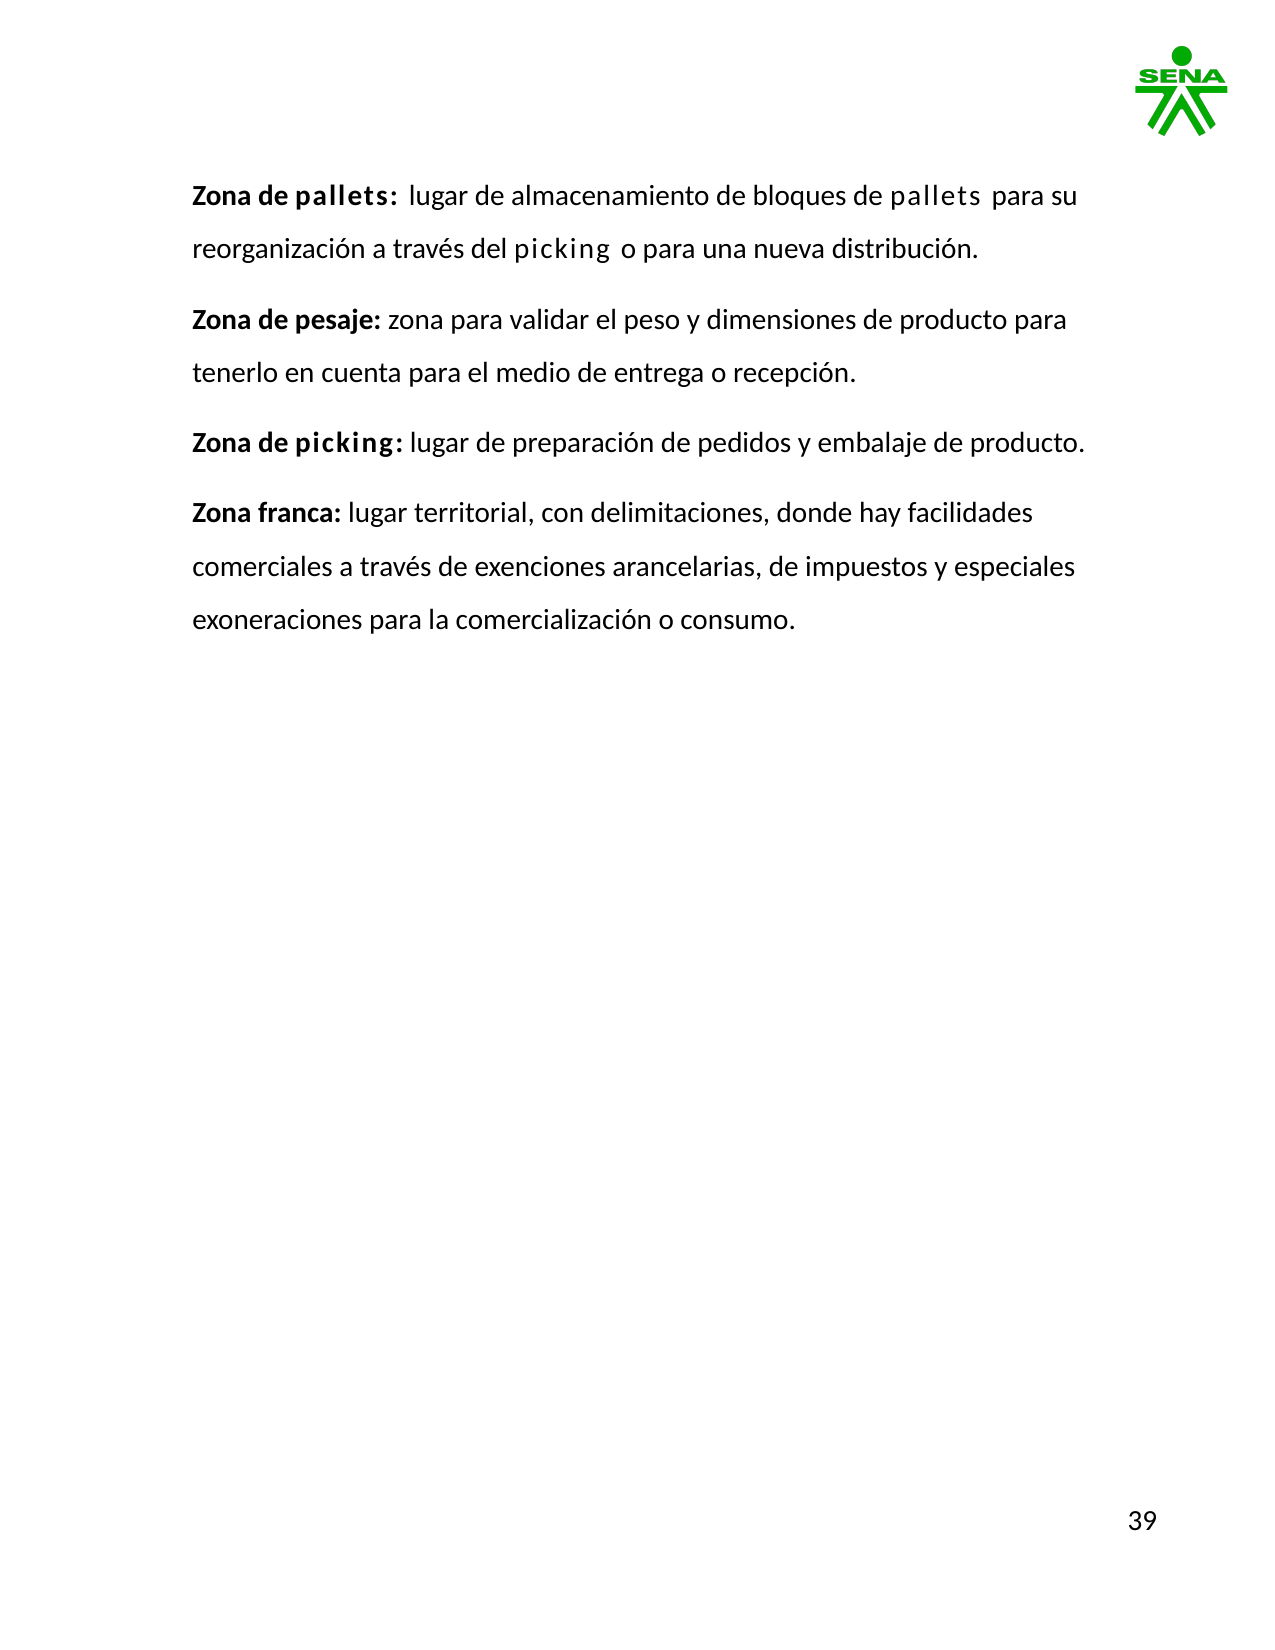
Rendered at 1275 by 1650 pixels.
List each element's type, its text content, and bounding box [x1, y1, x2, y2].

text Zona de pesaje: zona para validar el peso y dimensiones de producto para tenerlo en cuenta para el medio de entrega o recepción. [192, 301, 1157, 390]
text Zona franca: lugar territorial, con delimitaciones, donde hay facilidades comerciales a través de exenciones arancelarias, de impuestos y especiales exoneraciones para la comercialización o consumo. [192, 494, 1157, 637]
text Zona de picking: lugar de preparación de pedidos y embalaje de producto. [192, 424, 1157, 460]
text Zona de pallets: lugar de almacenamiento de bloques de pallets para su reorganización a través del picking o para una nueva distribución. [192, 177, 1157, 266]
picture [1135, 46, 1228, 136]
